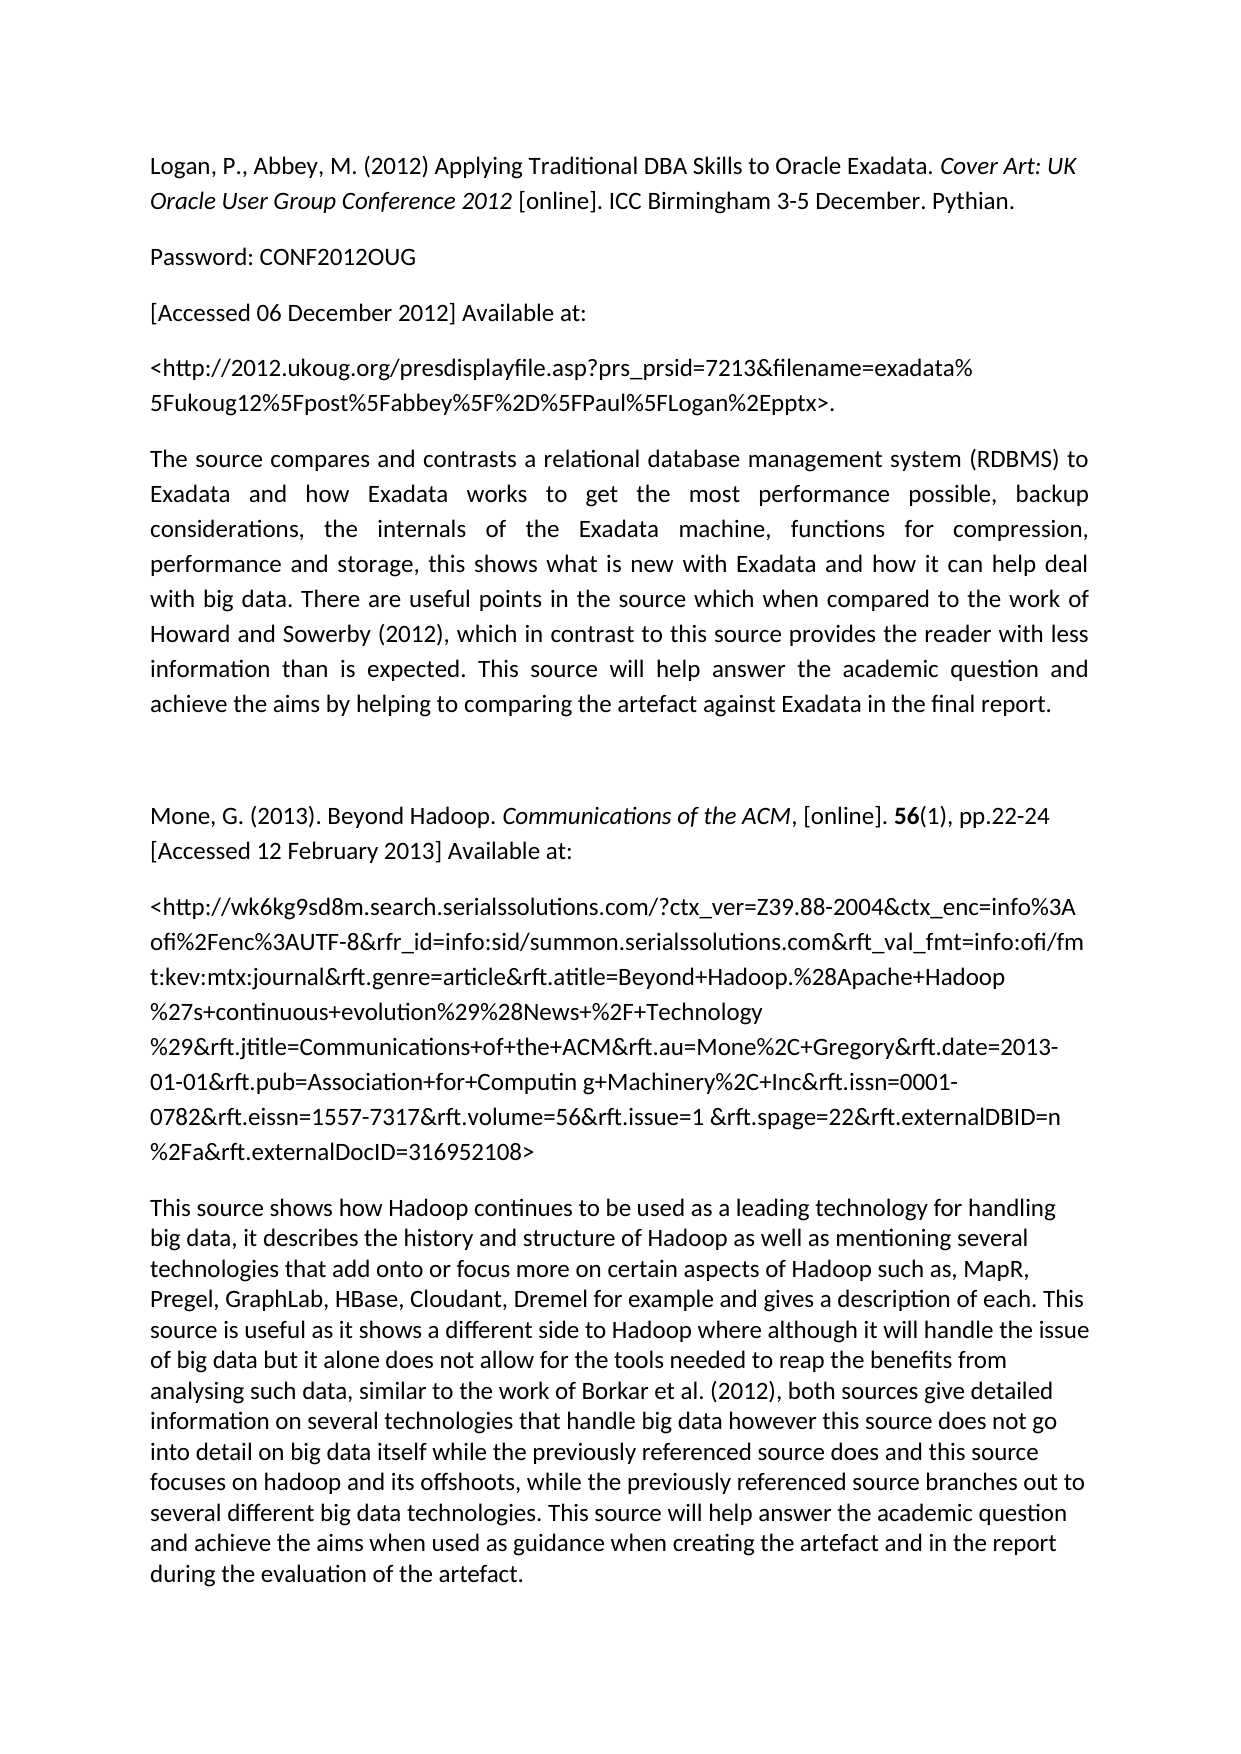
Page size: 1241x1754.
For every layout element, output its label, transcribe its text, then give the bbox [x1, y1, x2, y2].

text Mone, G. (2013). Beyond Hadoop. Communications of the ACM, [online]. 56(1), pp.22-24 [Accessed 12 February 2013] Available at: [150, 800, 1090, 866]
text <http://wk6kg9sd8m.search.serialssolutions.com/?ctx_ver=Z39.88-2004&ctx_enc=info%3A ofi%2Fenc%3AUTF-8&rfr_id=info:sid/summon.serialssolutions.com&rft_val_fmt=info:ofi/fm t:kev:mtx:journal&rft.genre=article&rft.atitle=Beyond+Hadoop.%28Apache+Hadoop%27s+continuous+evolution%29%28News+%2F+Technology%29&rft.jtitle=Communications+of+the+ACM&rft.au=Mone%2C+Gregory&rft.date=2013-01-01&rft.pub=Association+for+Computin g+Machinery%2C+Inc&rft.issn=0001-0782&rft.eissn=1557-7317&rft.volume=56&rft.issue=1 &rft.spage=22&rft.externalDBID=n%2Fa&rft.externalDocID=316952108> [150, 891, 1090, 1166]
text Logan, P., Abbey, M. (2012) Applying Traditional DBA Skills to Oracle Exadata. Cover Art: UK Oracle User Group Conference 2012 [online]. ICC Birmingham 3-5 December. Pythian. [150, 150, 1090, 216]
subtitle This source shows how Hadoop continues to be used as a leading technology for handling big data, it describes the history and structure of Hadoop as well as mentioning several technologies that add onto or focus more on certain aspects of Hadoop such as, MapR, Pregel, GraphLab, HBase, Cloudant, Dremel for example and gives a description of each. This source is useful as it shows a different side to Hadoop where although it will handle the issue of big data but it alone does not allow for the tools needed to reap the benefits from analysing such data, similar to the work of Borkar et al. (2012), both sources give detailed information on several technologies that handle big data however this source does not go into detail on big data itself while the previously referenced source does and this source focuses on hadoop and its offshoots, while the previously referenced source branches out to several different big data technologies. This source will help answer the academic question and achieve the aims when used as guidance when creating the artefact and in the report during the evaluation of the artefact. [150, 1192, 1090, 1588]
text [Accessed 06 December 2012] Available at: [150, 297, 1090, 327]
text The source compares and contrasts a relational database management system (RDBMS) to Exadata and how Exadata works to get the most performance possible, backup considerations, the internals of the Exadata machine, functions for compression, performance and storage, this shows what is new with Exadata and how it can help deal with big data. There are useful points in the source which when compared to the work of Howard and Sowerby (2012), which in contrast to this source provides the reader with less information than is expected. This source will help answer the academic question and achieve the aims by helping to comparing the artefact against Exadata in the final report. [150, 443, 1090, 719]
text Password: CONF2012OUG [150, 241, 1090, 271]
text <http://2012.ukoug.org/presdisplayfile.asp?prs_prsid=7213&filename=exadata% 5Fukoug12%5Fpost%5Fabbey%5F%2D%5FPaul%5FLogan%2Epptx>. [150, 352, 1090, 418]
